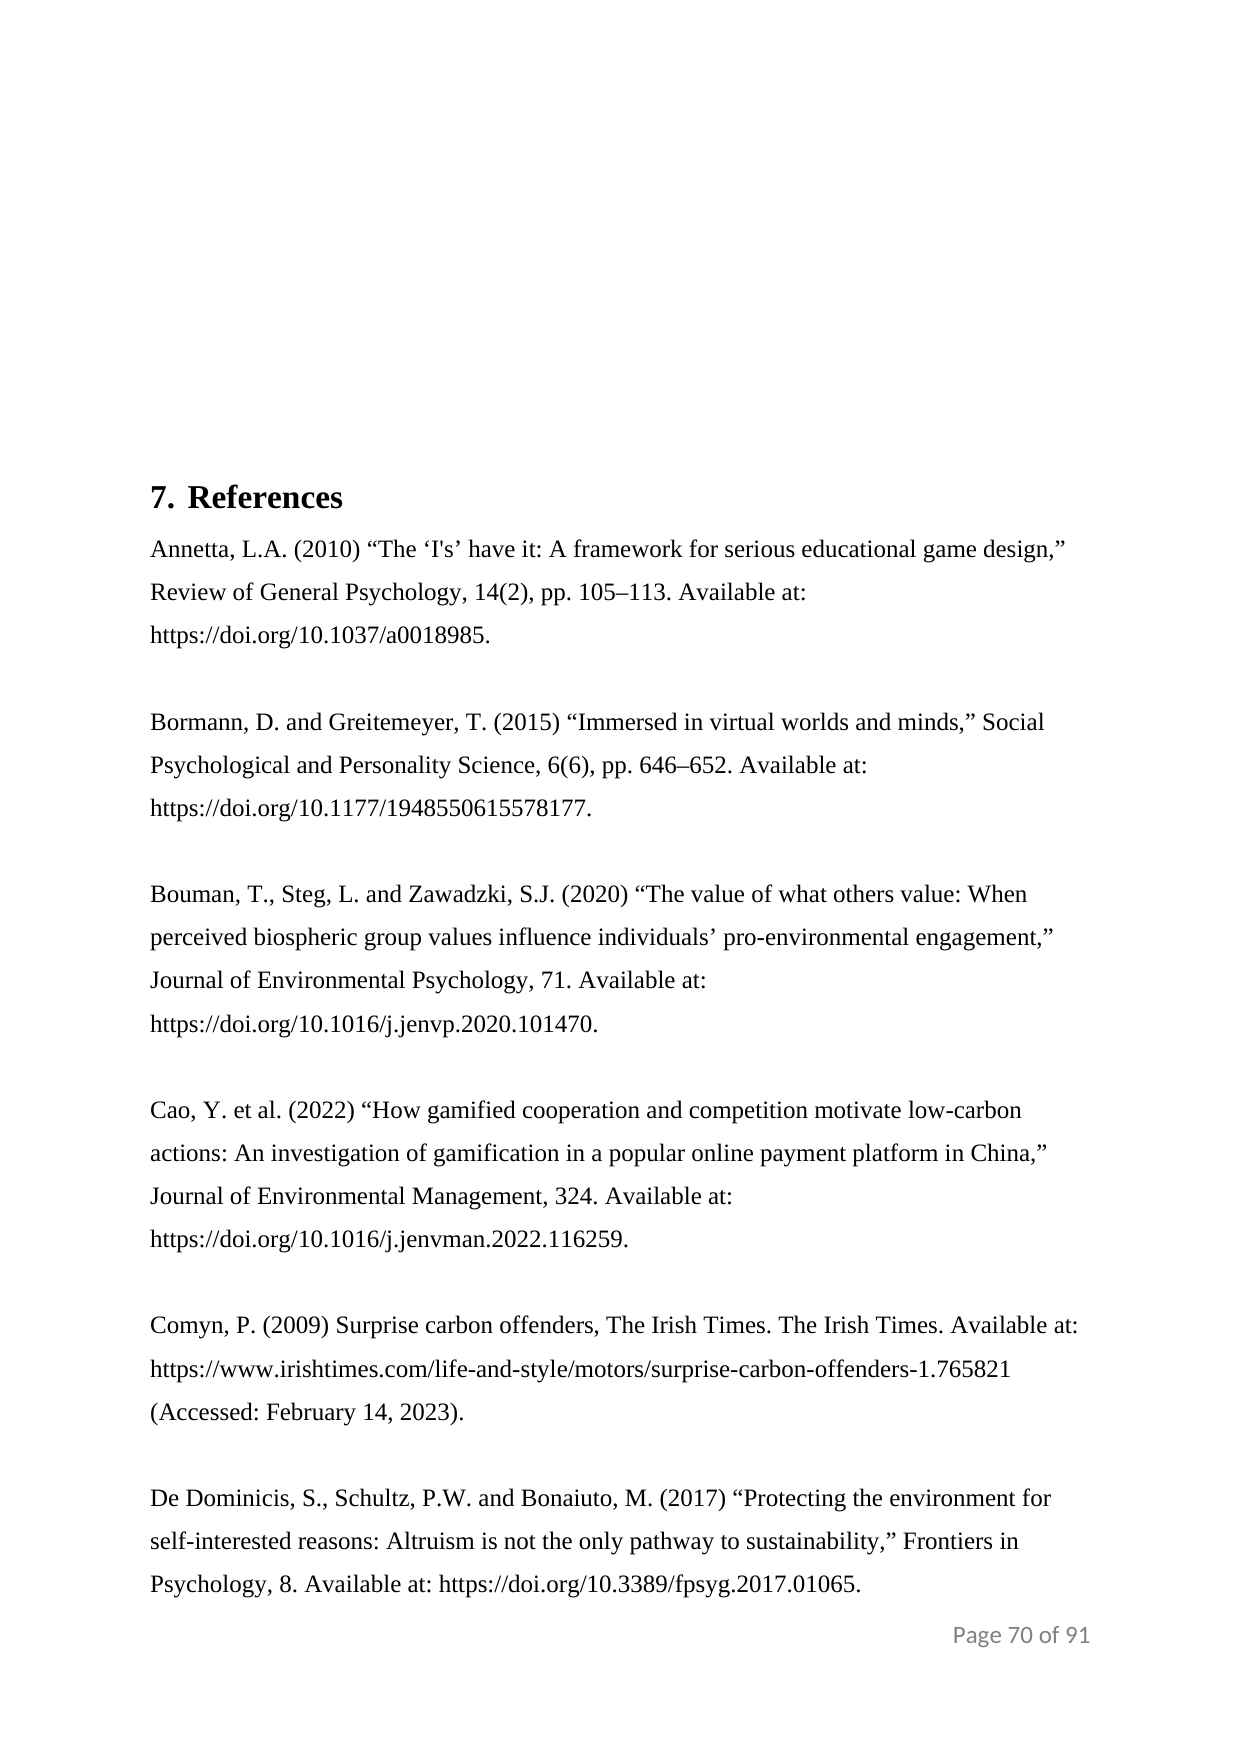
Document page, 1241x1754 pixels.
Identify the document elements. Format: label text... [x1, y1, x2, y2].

text De Dominicis, S., Schultz, P.W. and Bonaiuto, M. (2017) “Protecting the environment for self-interested reasons: Altruism is not the only pathway to sustainability,” Frontiers in Psychology, 8. Available at: https://doi.org/10.3389/fpsyg.2017.01065. [150, 1483, 1090, 1598]
subtitle References [150, 477, 1090, 515]
text Annetta, L.A. (2010) “The ‘I's’ have it: A framework for serious educational game design,” Review of General Psychology, 14(2), pp. 105–113. Available at: https://doi.org/10.1037/a0018985. [150, 534, 1090, 649]
text Comyn, P. (2009) Surprise carbon offenders, The Irish Times. The Irish Times. Available at: https://www.irishtimes.com/life-and-style/motors/surprise-carbon-offenders-1.765821 (Accessed: February 14, 2023). [150, 1311, 1090, 1426]
text Bouman, T., Steg, L. and Zawadzki, S.J. (2020) “The value of what others value: When perceived biospheric group values influence individuals’ pro-environmental engagement,” Journal of Environmental Psychology, 71. Available at: https://doi.org/10.1016/j.jenvp.2020.101470. [150, 879, 1090, 1037]
text Cao, Y. et al. (2022) “How gamified cooperation and competition motivate low-carbon actions: An investigation of gamification in a popular online payment platform in China,” Journal of Environmental Management, 324. Available at: https://doi.org/10.1016/j.jenvman.2022.116259. [150, 1095, 1090, 1253]
text Bormann, D. and Greitemeyer, T. (2015) “Immersed in virtual worlds and minds,” Social Psychological and Personality Science, 6(6), pp. 646–652. Available at: https://doi.org/10.1177/1948550615578177. [150, 707, 1090, 822]
